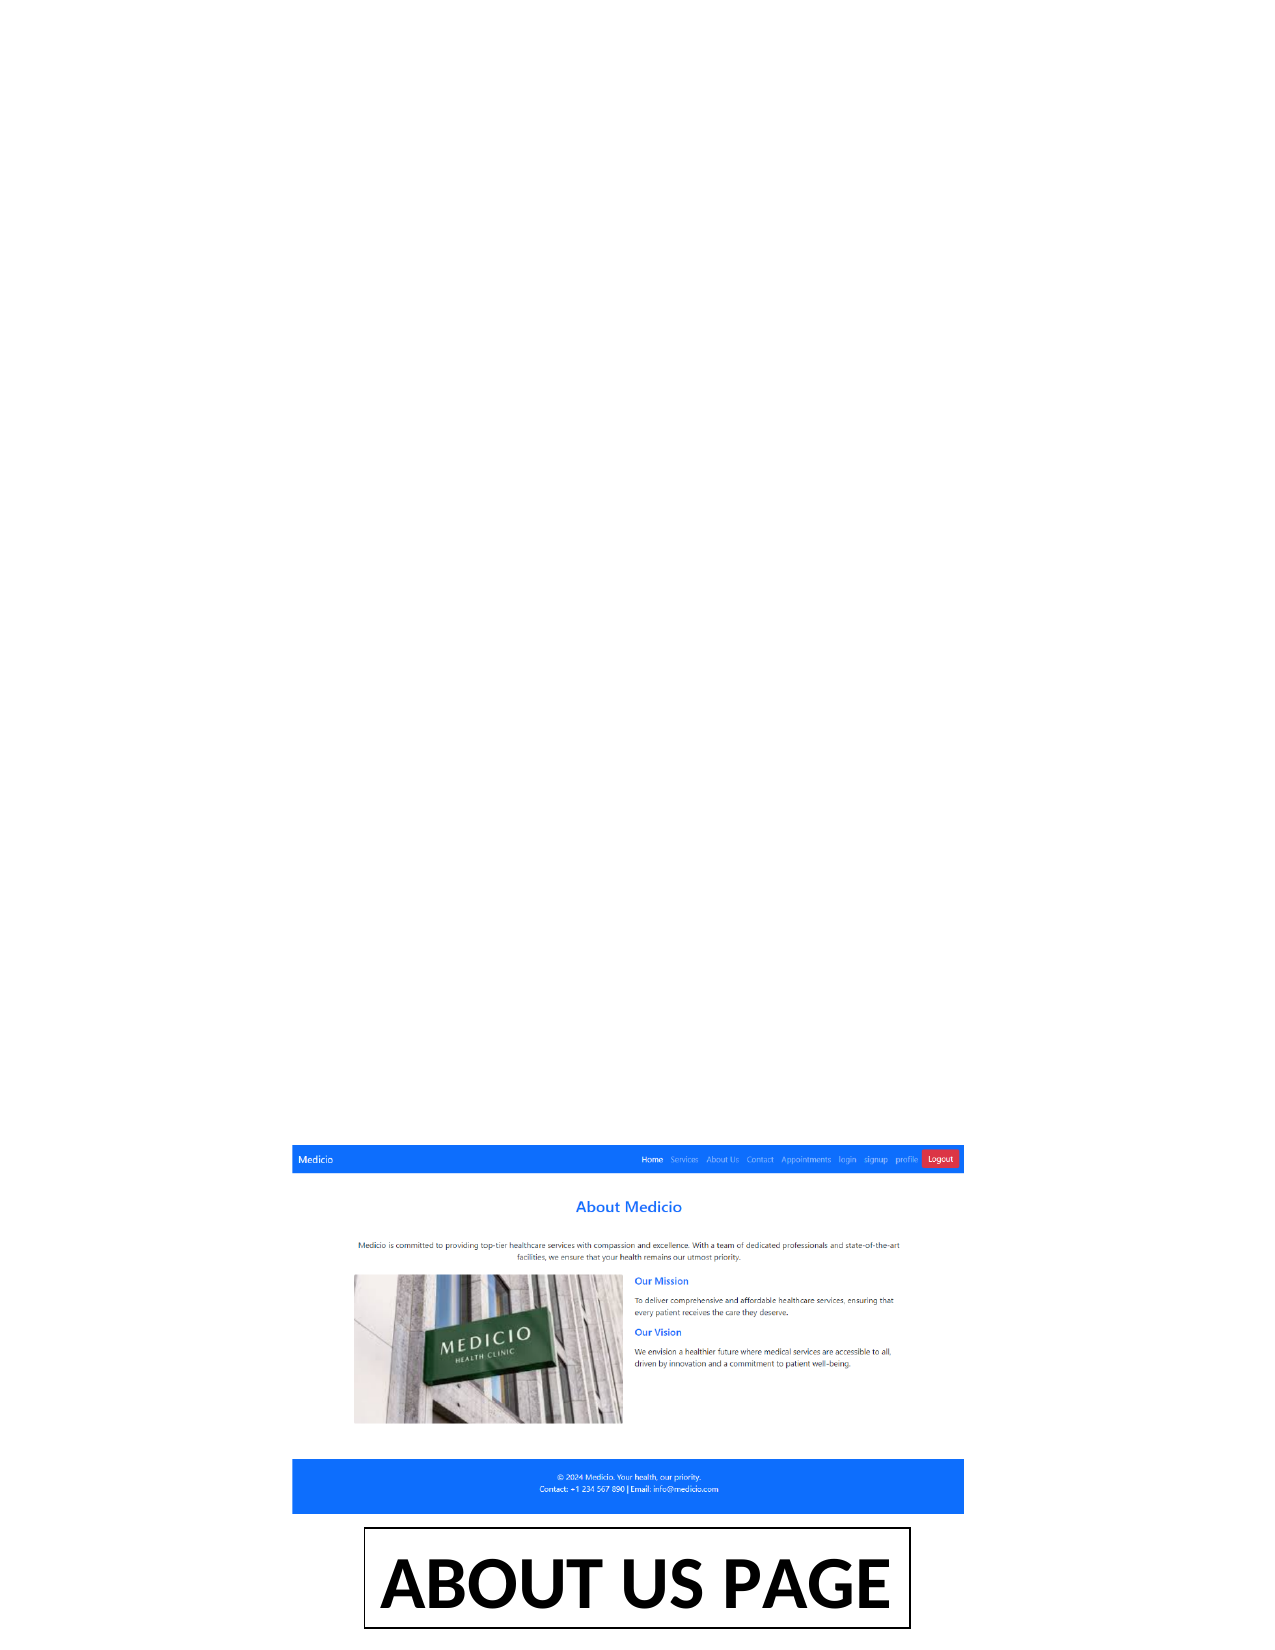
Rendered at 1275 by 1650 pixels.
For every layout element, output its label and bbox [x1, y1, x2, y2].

picture [292, 1145, 964, 1514]
